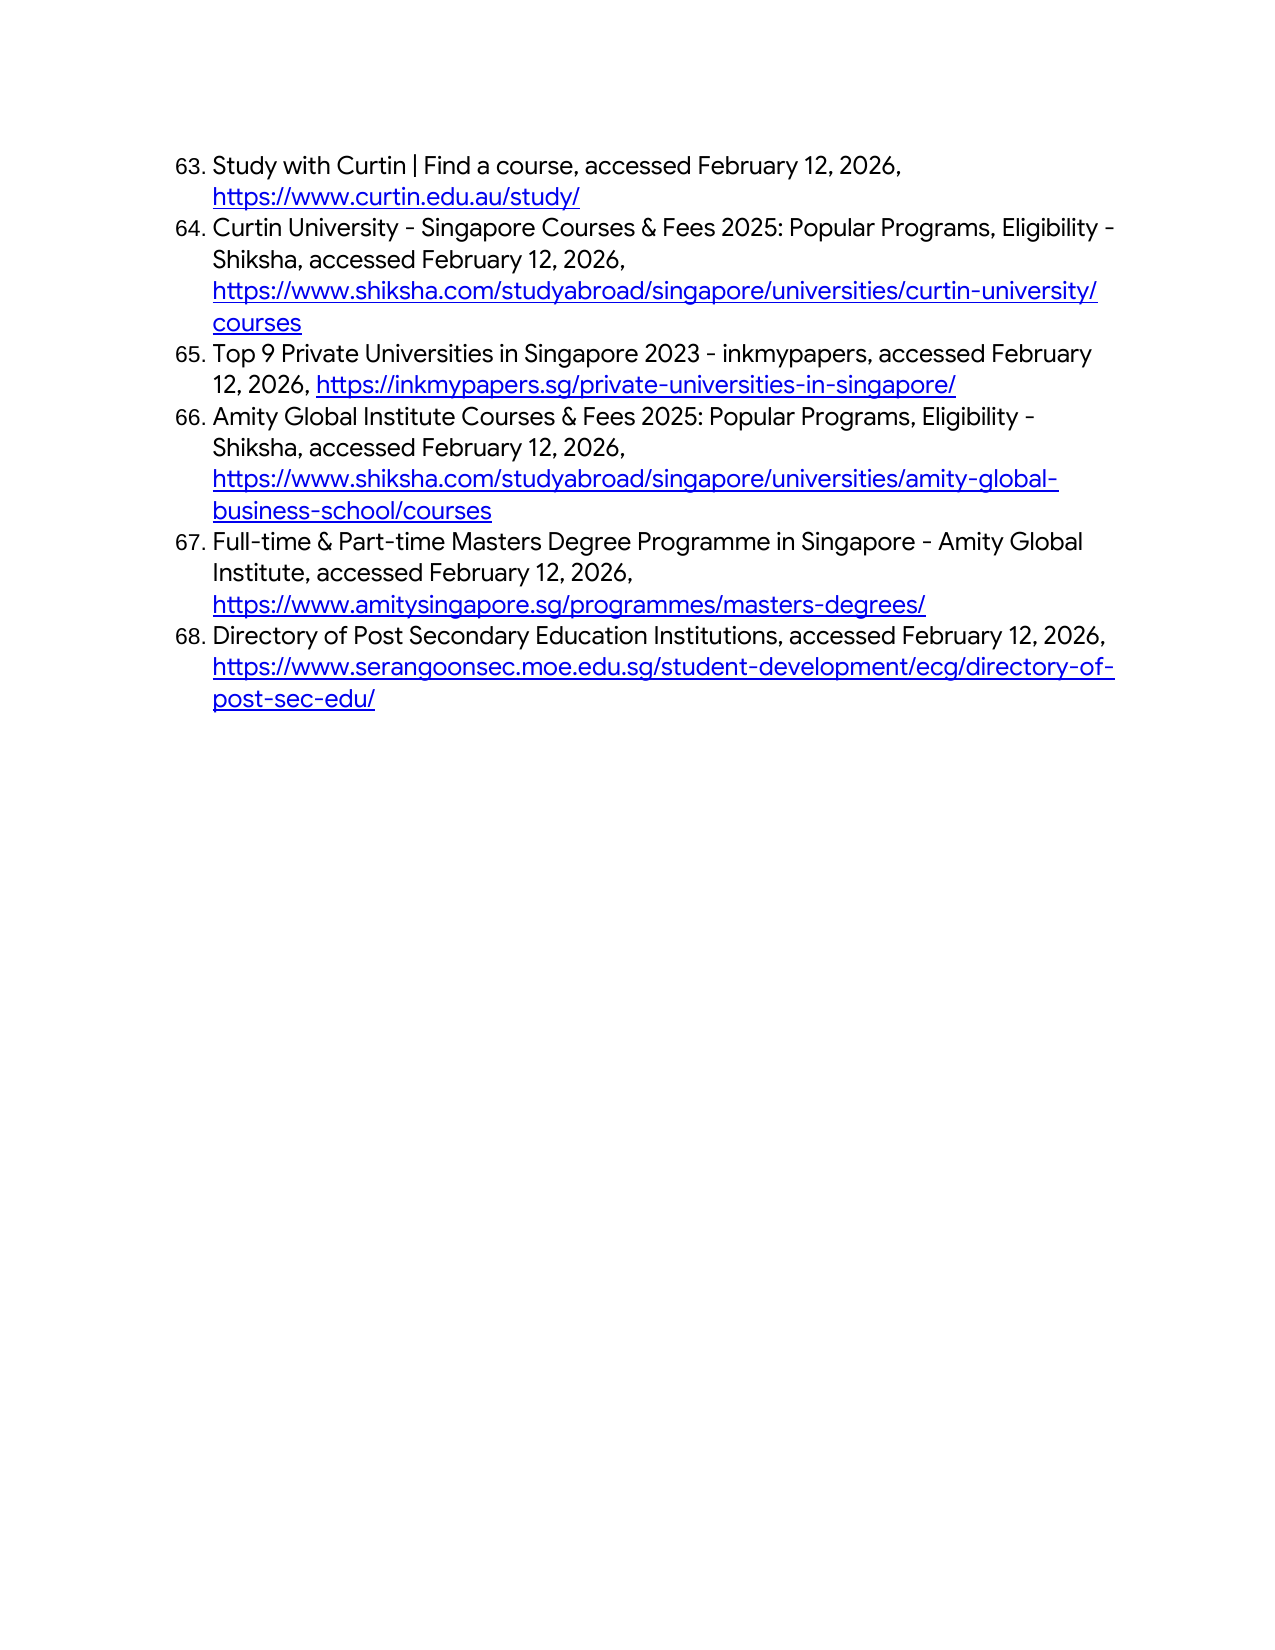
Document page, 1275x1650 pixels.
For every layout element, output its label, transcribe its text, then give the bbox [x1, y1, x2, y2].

list Amity Global Institute Courses & Fees 2025: Popular Programs, Eligibility - Shiksha, accessed February 12, 2026, https://www.shiksha.com/studyabroad/singapore/universities/amity-global-business-school/courses [175, 401, 1125, 526]
list Full-time & Part-time Masters Degree Programme in Singapore - Amity Global Institute, accessed February 12, 2026, https://www.amitysingapore.sg/programmes/masters-degrees/ [175, 526, 1125, 620]
list Study with Curtin | Find a course, accessed February 12, 2026, https://www.curtin.edu.au/study/ [175, 150, 1125, 213]
list Curtin University - Singapore Courses & Fees 2025: Popular Programs, Eligibility - Shiksha, accessed February 12, 2026, https://www.shiksha.com/studyabroad/singapore/universities/curtin-university/courses [175, 213, 1125, 338]
list Directory of Post Secondary Education Institutions, accessed February 12, 2026, https://www.serangoonsec.moe.edu.sg/student-development/ecg/directory-of-post-sec-edu/ [175, 620, 1125, 714]
list Top 9 Private Universities in Singapore 2023 - inkmypapers, accessed February 12, 2026, https://inkmypapers.sg/private-universities-in-singapore/ [175, 338, 1125, 401]
